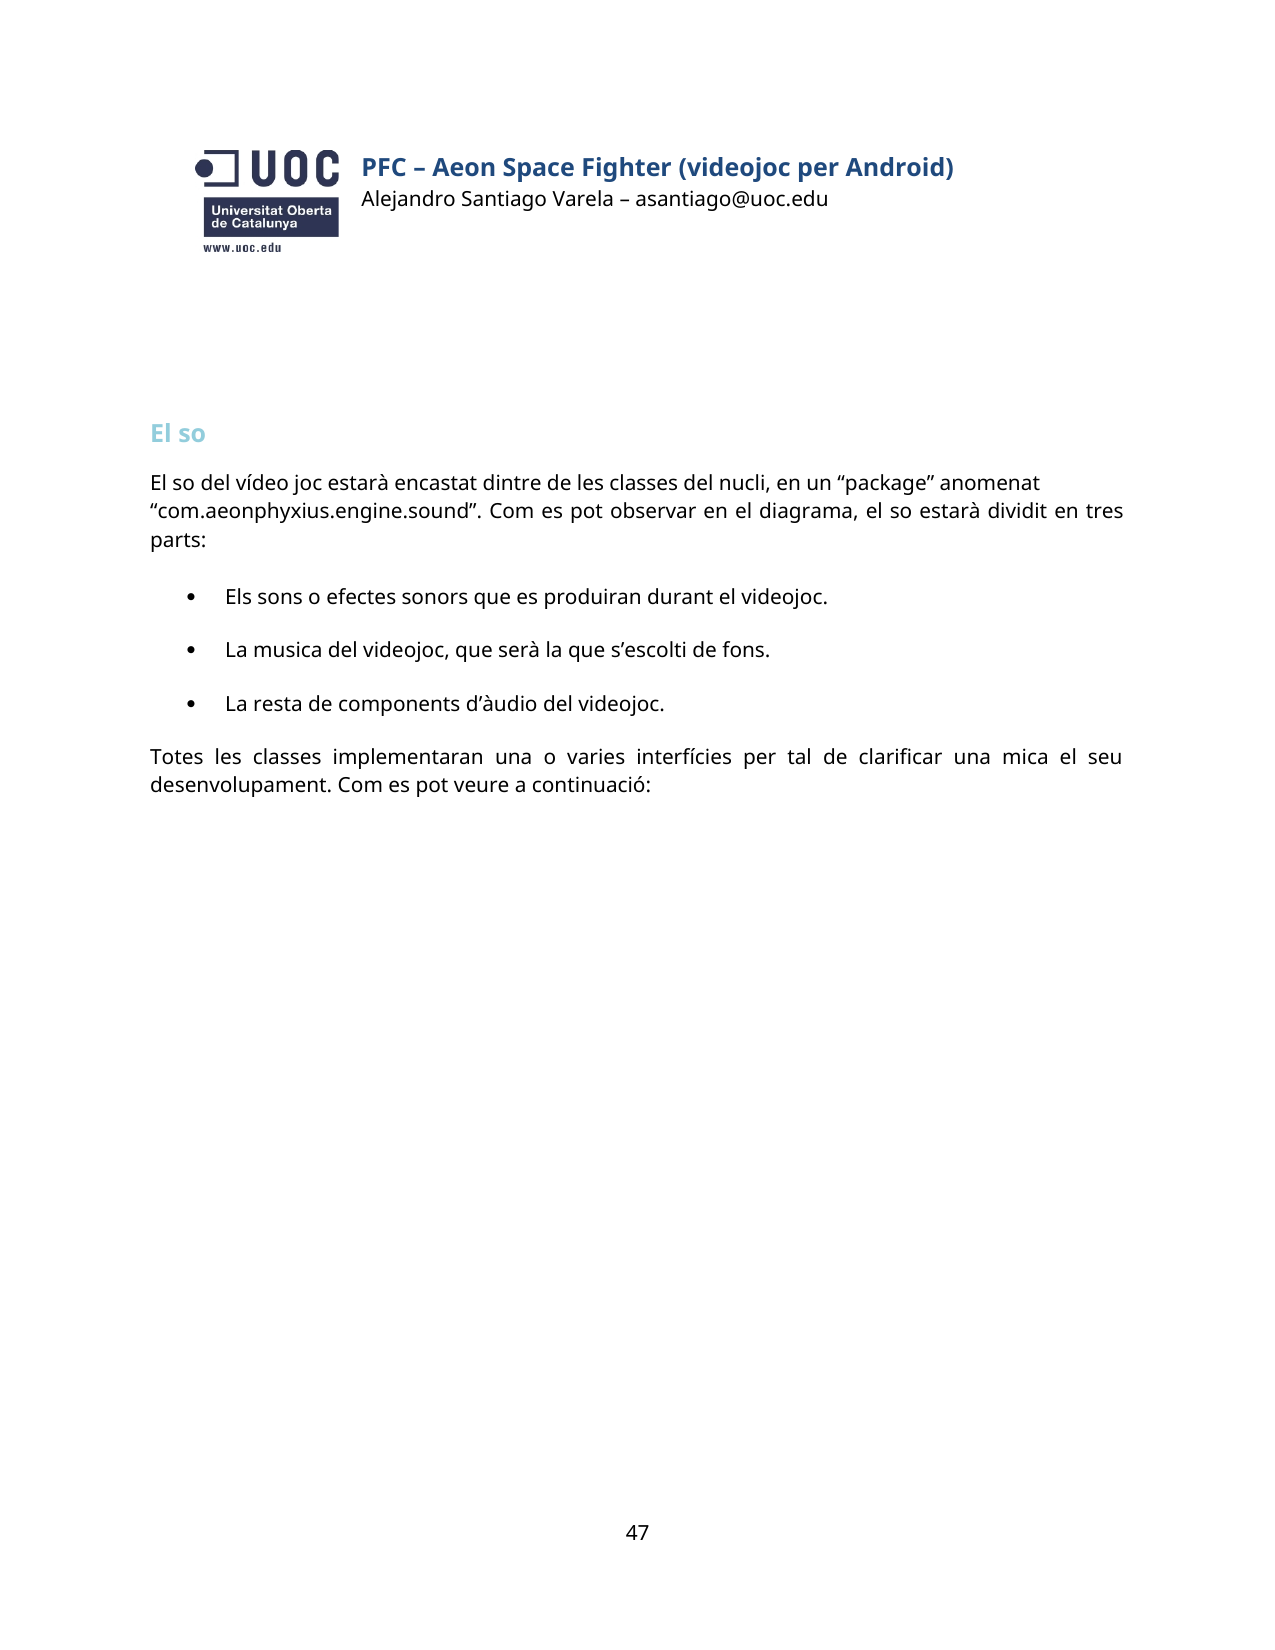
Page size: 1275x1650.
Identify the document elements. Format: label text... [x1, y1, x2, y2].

list La musica del videojoc, que serà la que s’escolti de fons. [187, 635, 1125, 664]
list La resta de components d’àudio del videojoc. [187, 689, 1125, 717]
text “com.aeonphyxius.engine.sound”. Com es pot observar en el diagrama, el so estarà dividit en tres parts: [150, 496, 1125, 553]
picture [195, 150, 339, 252]
text Totes les classes implementaran una o varies interfícies per tal de clarificar una mica el seu desenvolupament. Com es pot veure a continuació: [150, 742, 1125, 799]
subtitle El so [150, 415, 1125, 449]
text El so del vídeo joc estarà encastat dintre de les classes del nucli, en un “package” anomenat [150, 468, 1125, 496]
list Els sons o efectes sonors que es produiran durant el videojoc. [187, 582, 1125, 610]
